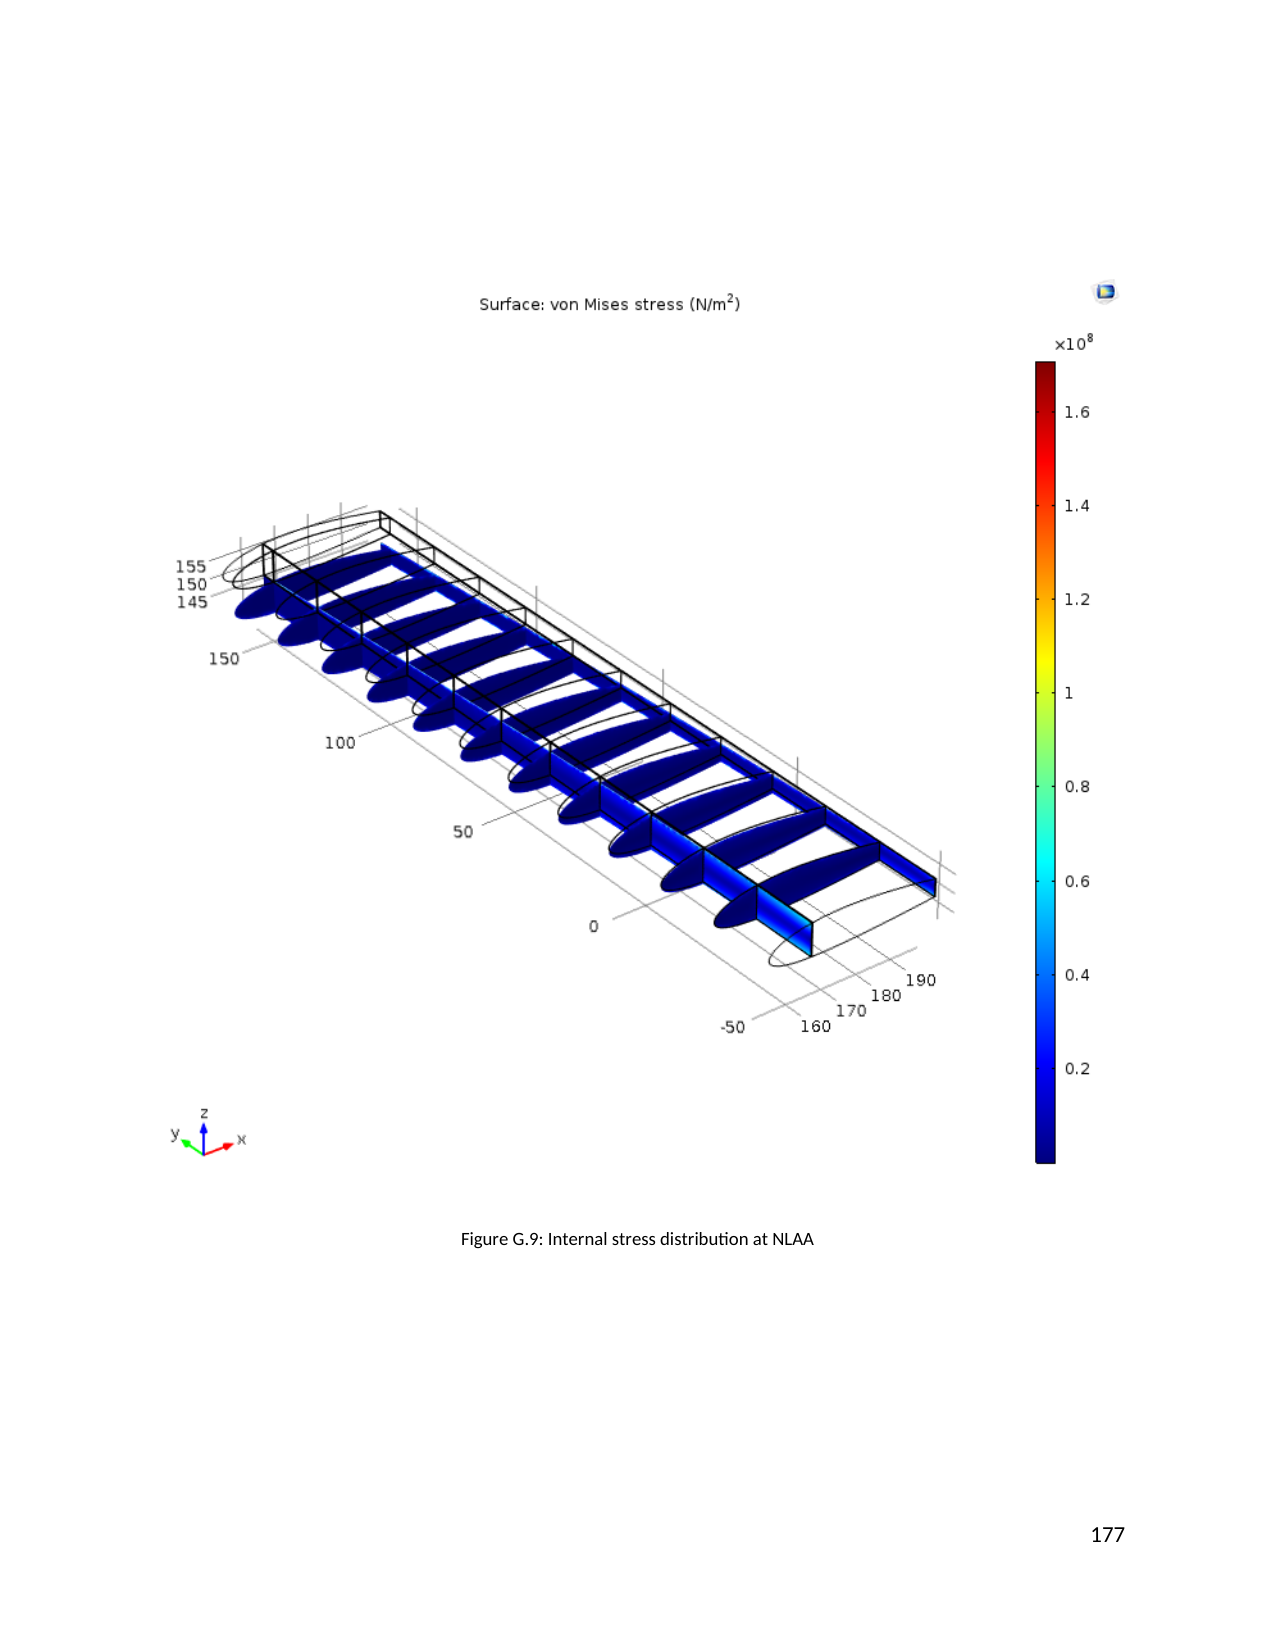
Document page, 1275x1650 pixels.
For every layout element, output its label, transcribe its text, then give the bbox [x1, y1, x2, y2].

picture [150, 273, 1125, 1209]
text Figure G.9: Internal stress distribution at NLAA [150, 1227, 1125, 1250]
